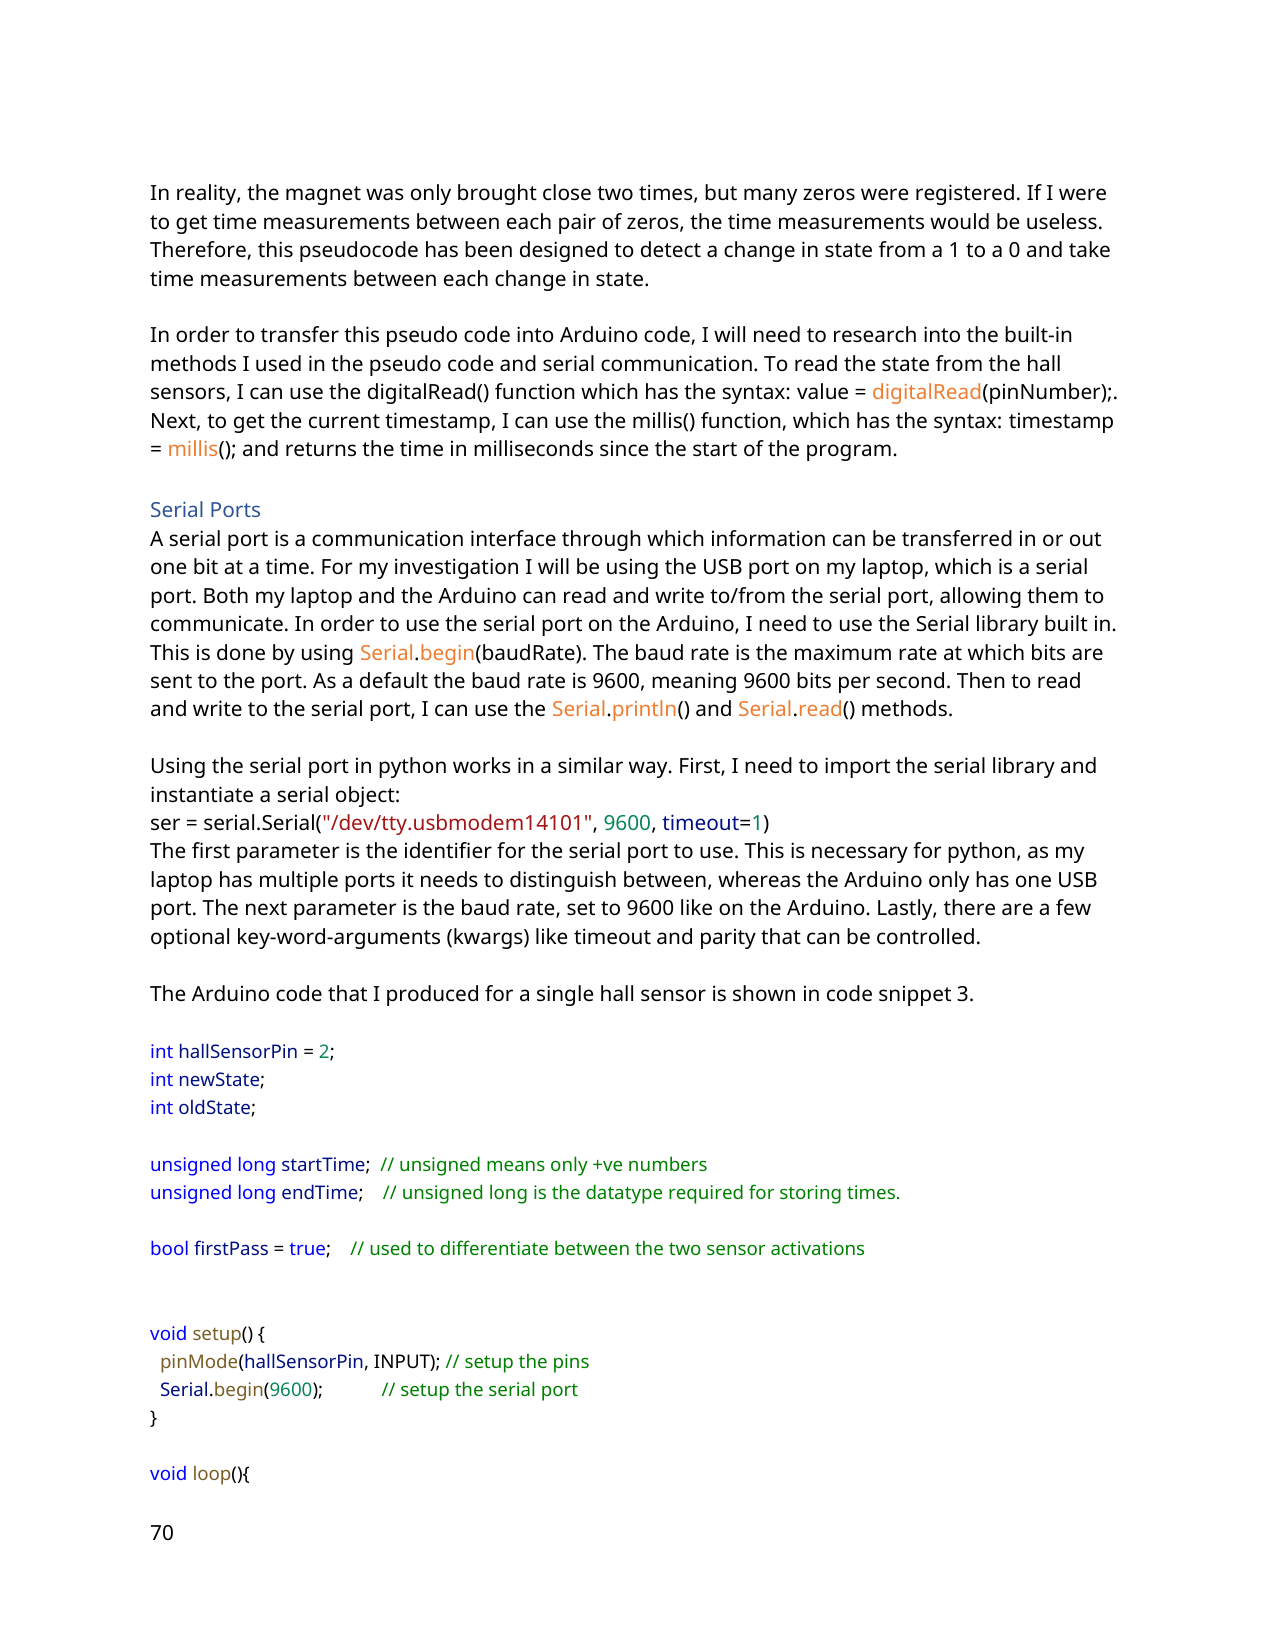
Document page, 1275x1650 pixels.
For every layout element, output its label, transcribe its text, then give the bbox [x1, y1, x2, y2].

text pinMode(hallSensorPin, INPUT); // setup the pins [150, 1345, 1125, 1373]
text Serial.begin(9600); // setup the serial port [150, 1373, 1125, 1402]
text A serial port is a communication interface through which information can be transferred in or out one bit at a time. For my investigation I will be using the USB port on my laptop, which is a serial port. Both my laptop and the Arduino can read and write to/from the serial port, allowing them to communicate. In order to use the serial port on the Arduino, I need to use the Serial library built in. This is done by using Serial.begin(baudRate). The baud rate is the maximum rate at which bits are sent to the port. As a default the baud rate is 9600, meaning 9600 bits per second. Then to read and write to the serial port, I can use the Serial.println() and Serial.read() methods. [150, 524, 1125, 723]
text int oldState; [150, 1092, 1125, 1120]
text The Arduino code that I produced for a single hall sensor is shown in code snippet 3. [150, 979, 1125, 1007]
text bool firstPass = true; // used to differentiate between the two sensor activations [150, 1233, 1125, 1261]
text int newState; [150, 1064, 1125, 1092]
text Using the serial port in python works in a similar way. First, I need to import the serial library and instantiate a serial object: [150, 751, 1125, 808]
text In reality, the magnet was only brought close two times, but many zeros were registered. If I were to get time measurements between each pair of zeros, the time measurements would be useless. Therefore, this pseudocode has been designed to detect a change in state from a 1 to a 0 and take time measurements between each change in state. [150, 178, 1125, 292]
text void loop(){ [150, 1458, 1125, 1486]
text In order to transfer this pseudo code into Arduino code, I will need to research into the built-in methods I used in the pseudo code and serial communication. To read the state from the hall sensors, I can use the digitalRead() function which has the syntax: value = digitalRead(pinNumber);. Next, to get the current timestamp, I can use the millis() function, which has the syntax: timestamp = millis(); and returns the time in milliseconds since the start of the program. [150, 321, 1125, 463]
text } [150, 1402, 1125, 1430]
text void setup() { [150, 1317, 1125, 1345]
subtitle Serial Ports [150, 495, 1125, 524]
text ser = serial.Serial("/dev/tty.usbmodem14101", 9600, timeout=1) [150, 808, 1125, 837]
text int hallSensorPin = 2; [150, 1036, 1125, 1064]
text unsigned long endTime; // unsigned long is the datatype required for storing times. [150, 1176, 1125, 1204]
text unsigned long startTime; // unsigned means only +ve numbers [150, 1148, 1125, 1176]
text The first parameter is the identifier for the serial port to use. This is necessary for python, as my laptop has multiple ports it needs to distinguish between, whereas the Arduino only has one USB port. The next parameter is the baud rate, set to 9600 like on the Arduino. Lastly, there are a few optional key-word-arguments (kwargs) like timeout and parity that can be controlled. [150, 837, 1125, 950]
